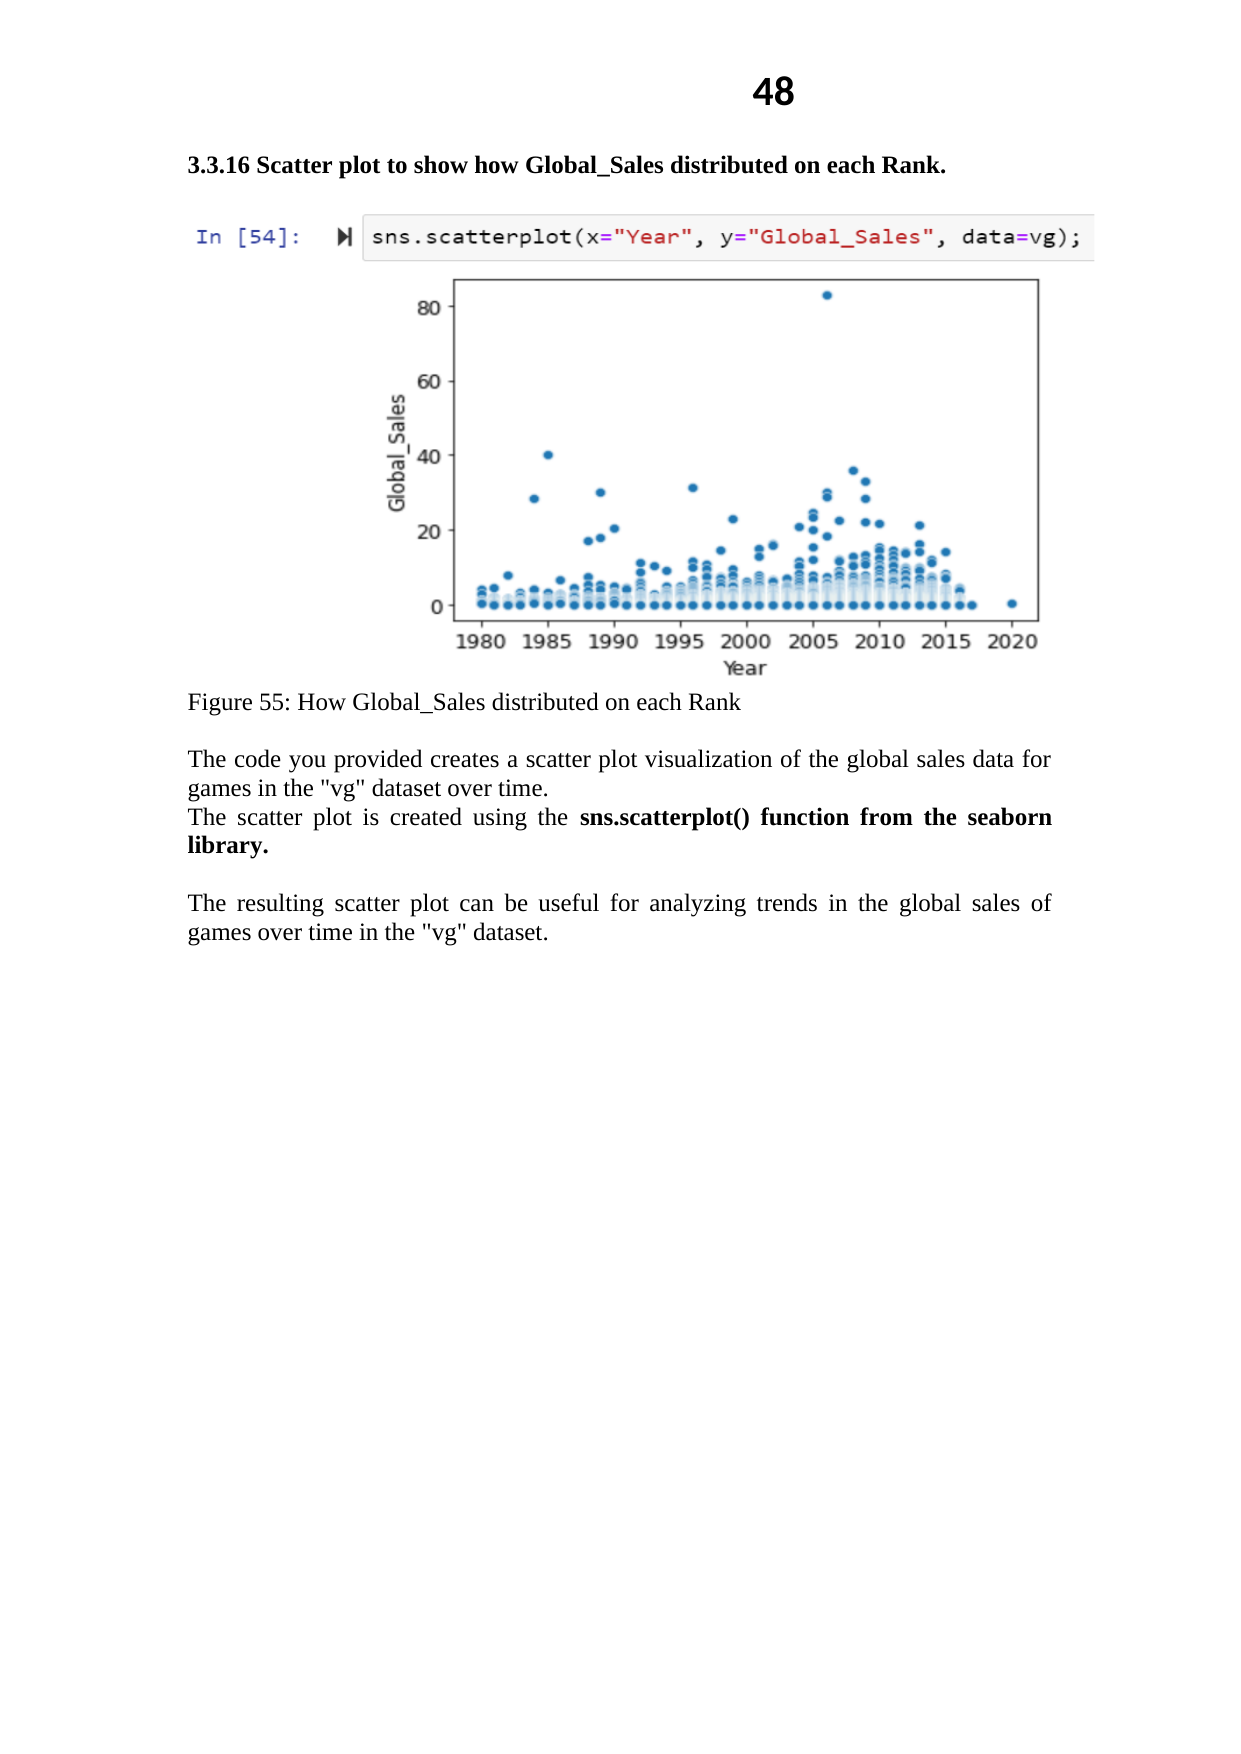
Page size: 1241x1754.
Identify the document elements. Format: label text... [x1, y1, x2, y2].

picture [187, 207, 1095, 687]
text The code you provided creates a scatter plot visualization of the global sales data for games in the "vg" dataset over time. [187, 744, 1053, 802]
text The scatter plot is created using the sns.scatterplot() function from the seaborn library. [187, 802, 1053, 859]
text The resulting scatter plot can be useful for analyzing trends in the global sales of games over time in the "vg" dataset. [187, 888, 1053, 945]
text Figure 55: How Global_Sales distributed on each Rank [187, 687, 1053, 715]
text 3.3.16 Scatter plot to show how Global_Sales distributed on each Rank. [187, 150, 1053, 179]
